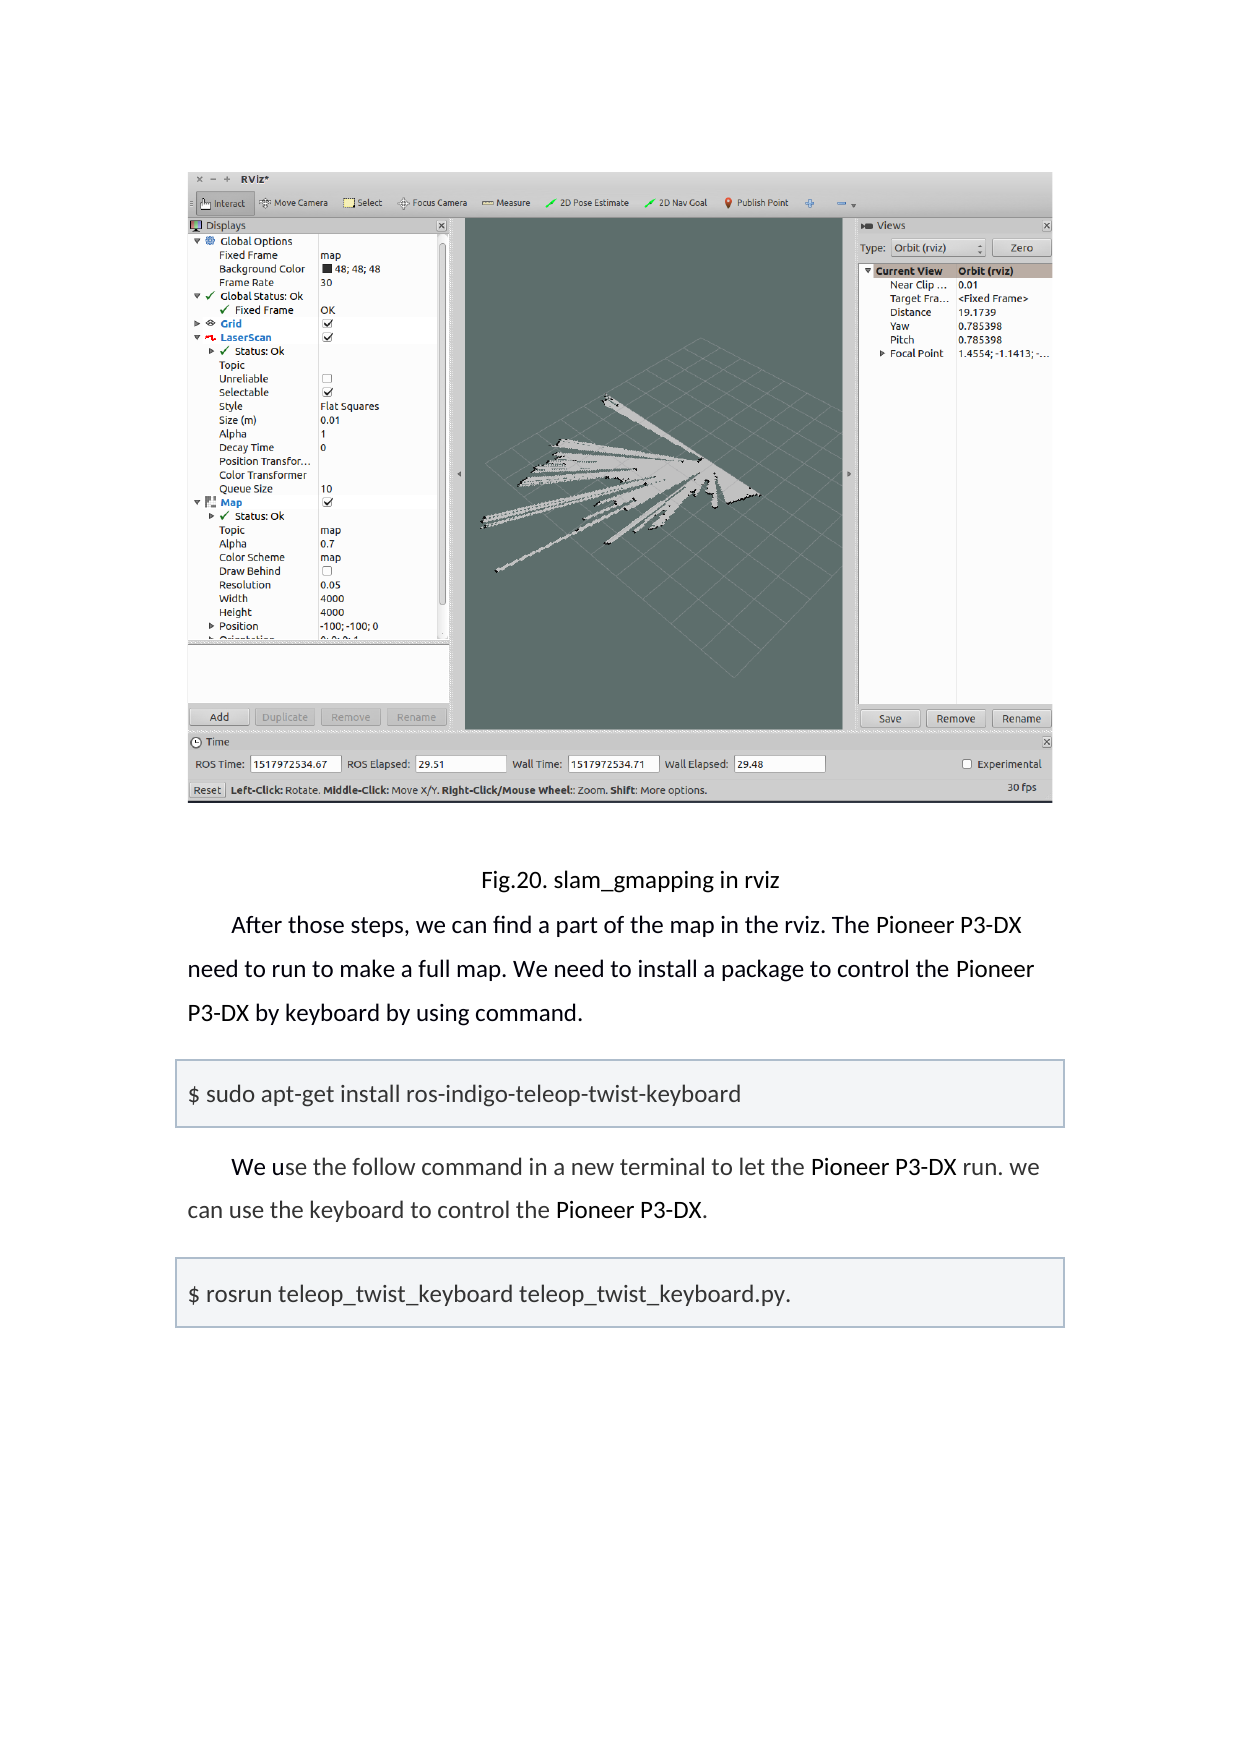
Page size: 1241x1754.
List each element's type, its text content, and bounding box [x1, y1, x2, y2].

text $ rosrun teleop_twist_keyboard teleop_twist_keyboard.py. [177, 1259, 1063, 1326]
text We use the follow command in a new terminal to let the Pioneer P3-DX run. we can use the keyboard to control the Pioneer P3-DX. [187, 1144, 1053, 1232]
text Fig.20. slam_gmapping in rviz [187, 858, 1053, 902]
text After those steps, we can find a part of the map in the rviz. The Pioneer P3-DX need to run to make a full map. We need to install a package to control the Pioneer P3-DX by keyboard by using command. [187, 902, 1053, 1034]
picture [187, 172, 1053, 803]
text $ sudo apt-get install ros-indigo-teleop-twist-keyboard [177, 1061, 1063, 1126]
